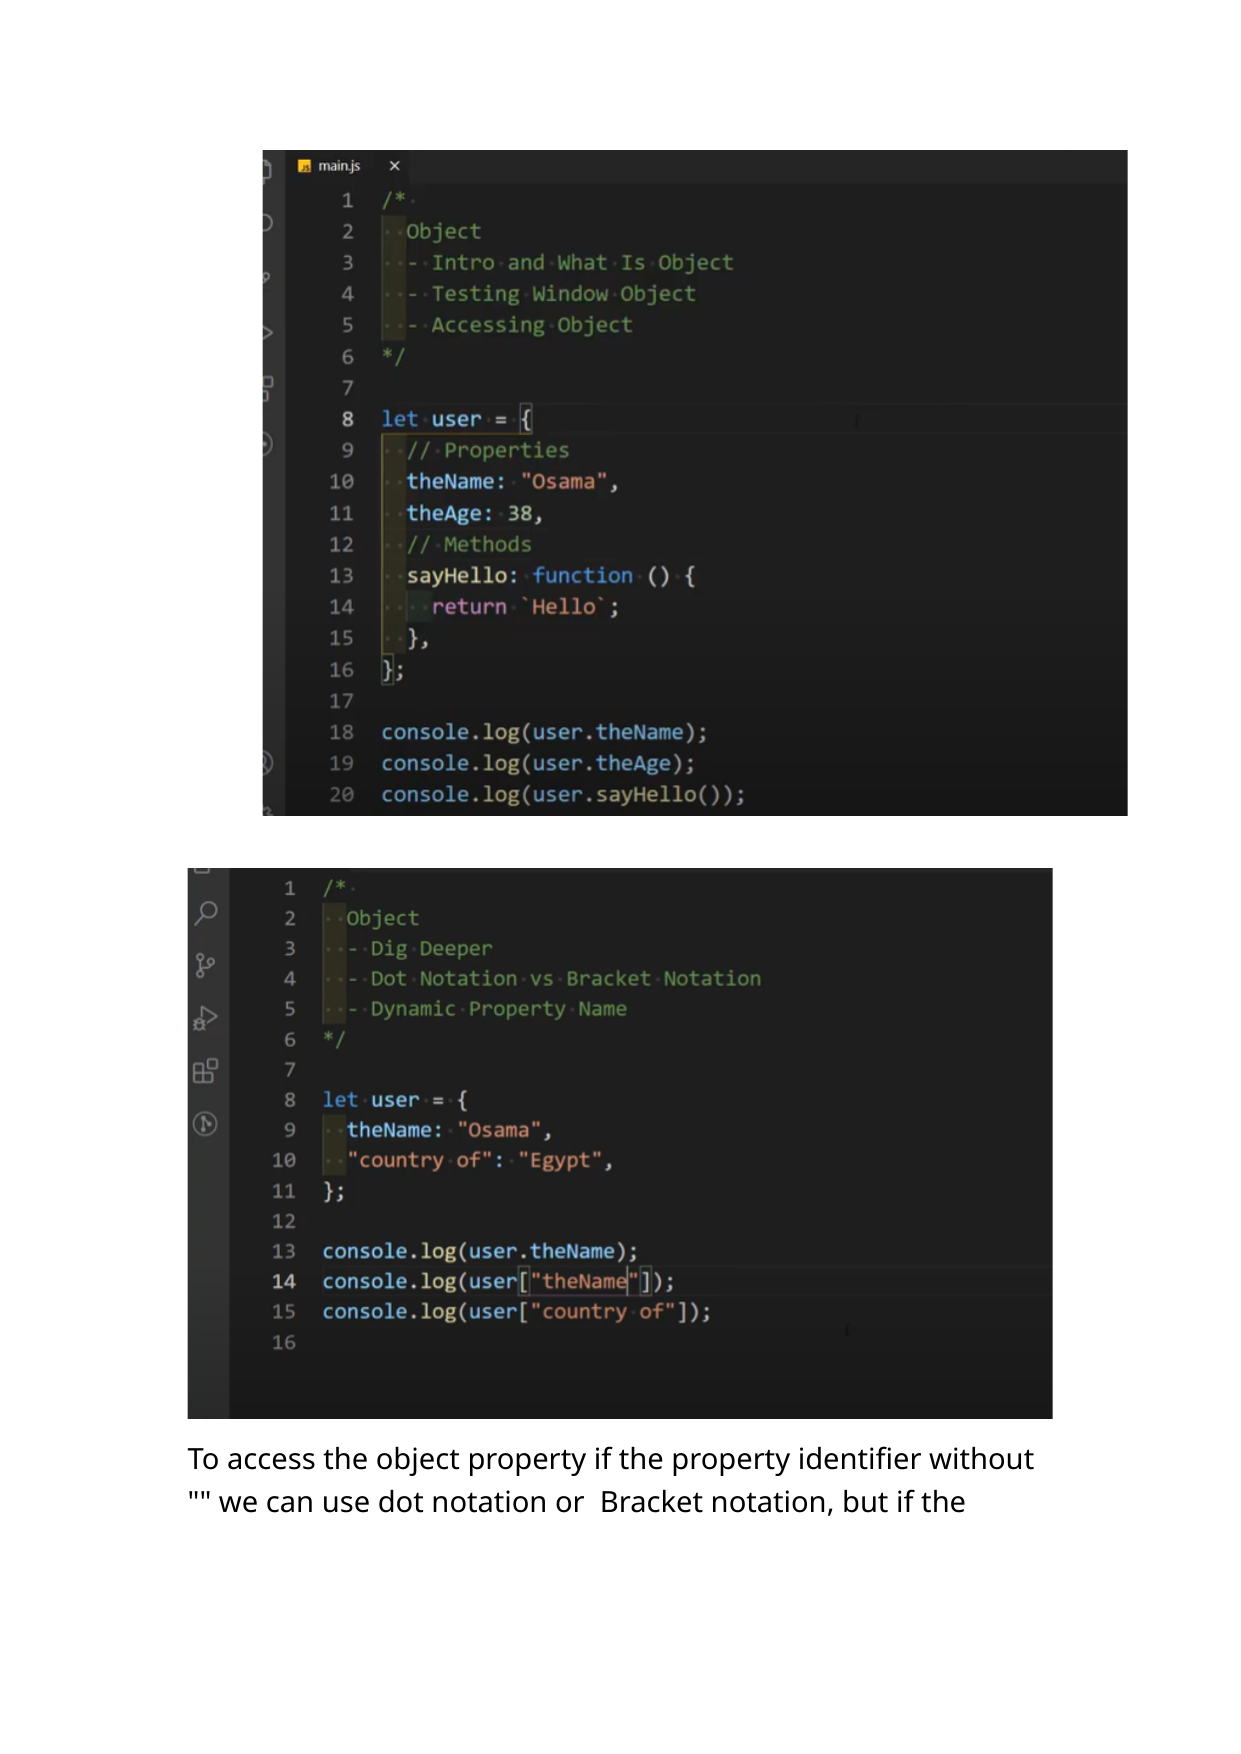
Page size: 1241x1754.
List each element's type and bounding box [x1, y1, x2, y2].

text [187, 1438, 1053, 1521]
picture [262, 150, 1128, 816]
picture [187, 868, 1053, 1419]
